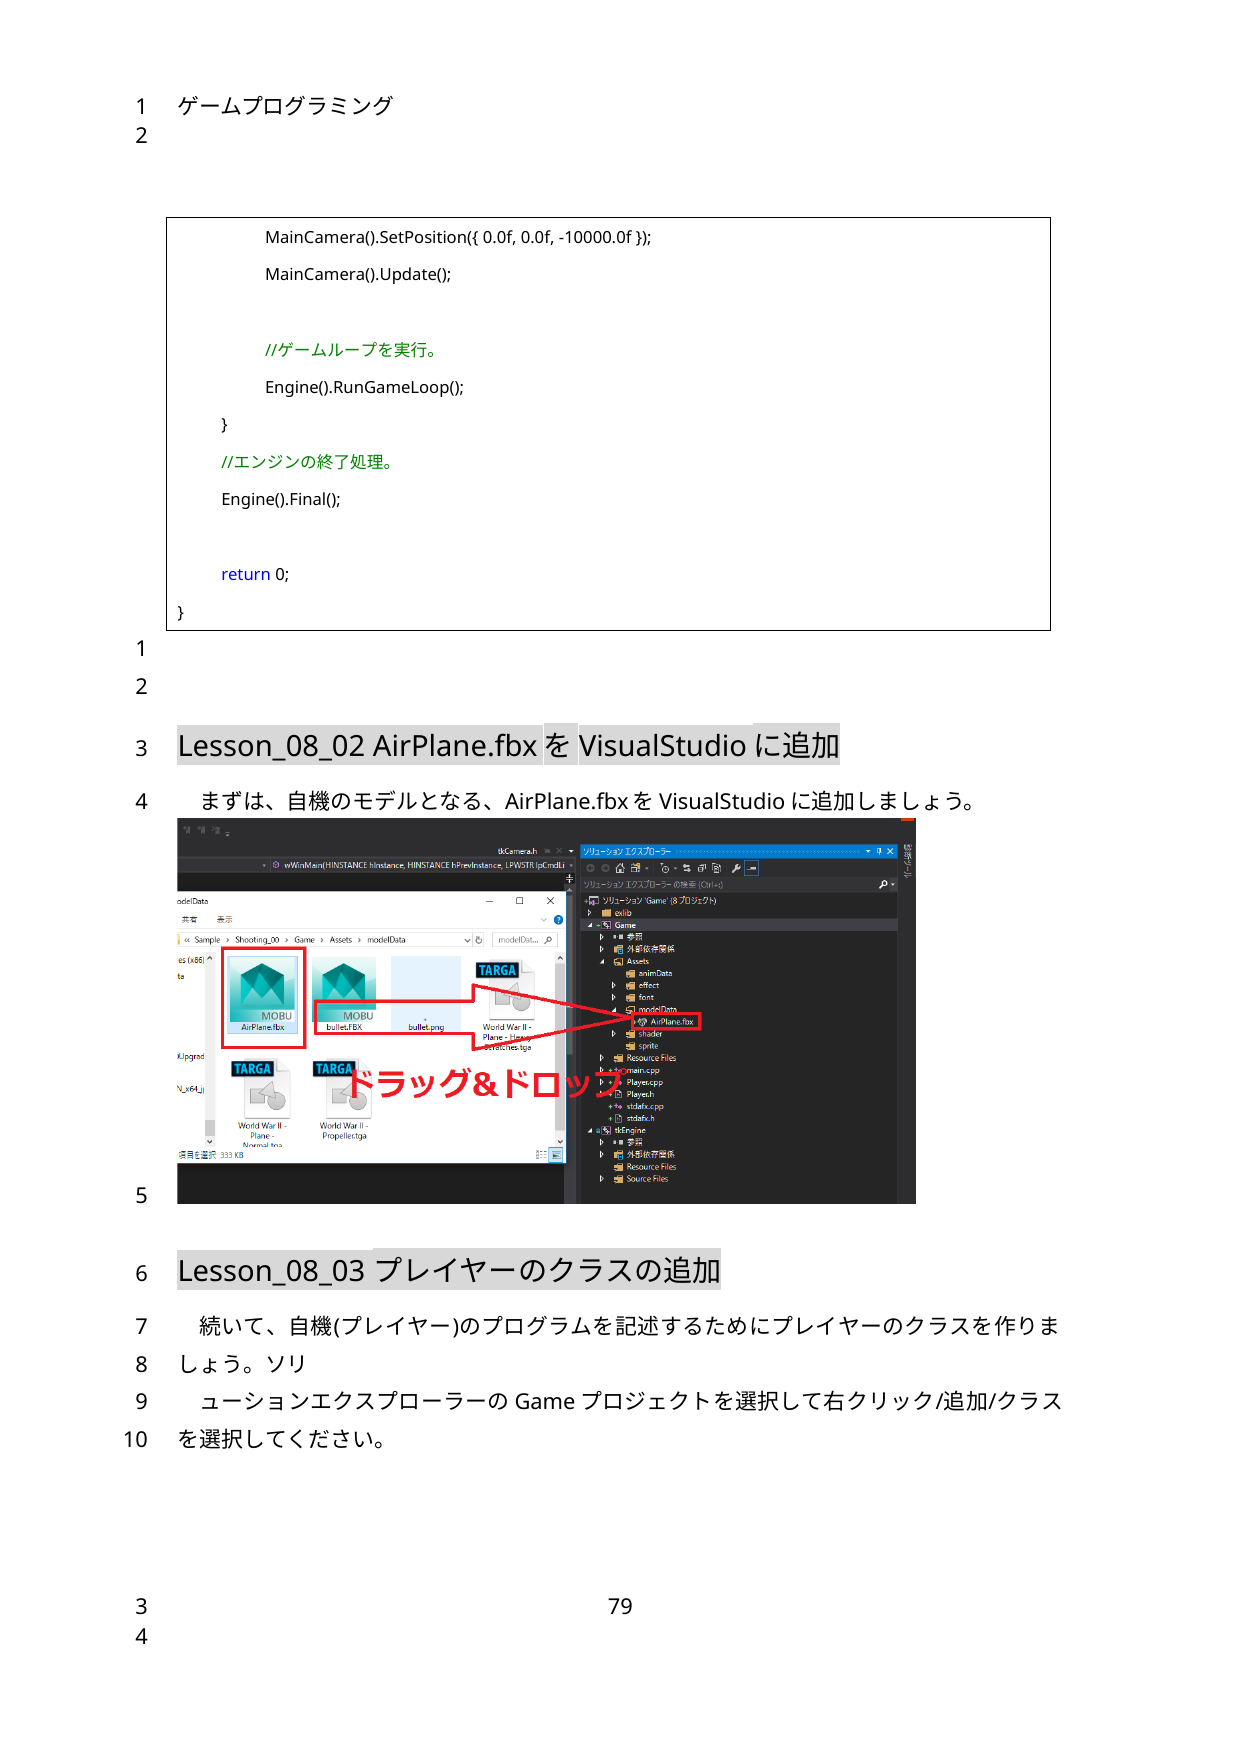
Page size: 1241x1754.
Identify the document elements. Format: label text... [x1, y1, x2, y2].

subtitle Lesson_08_02 AirPlane.fbxをVisualStudioに追加 [177, 706, 1063, 781]
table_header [167, 218, 1050, 630]
text まずは、自機のモデルとなる、AirPlane.fbxをVisualStudioに追加しましょう。 [177, 781, 1063, 819]
subtitle Lesson_08_03 プレイヤーのクラスの追加 [177, 1231, 1063, 1306]
text ューションエクスプローラーのGameプロジェクトを選択して右クリック/追加/クラスを選択してください。 [177, 1381, 1063, 1456]
picture [177, 818, 916, 1204]
text 続いて、自機(プレイヤー)のプログラムを記述するためにプレイヤーのクラスを作りましょう。ソリ [177, 1306, 1063, 1381]
